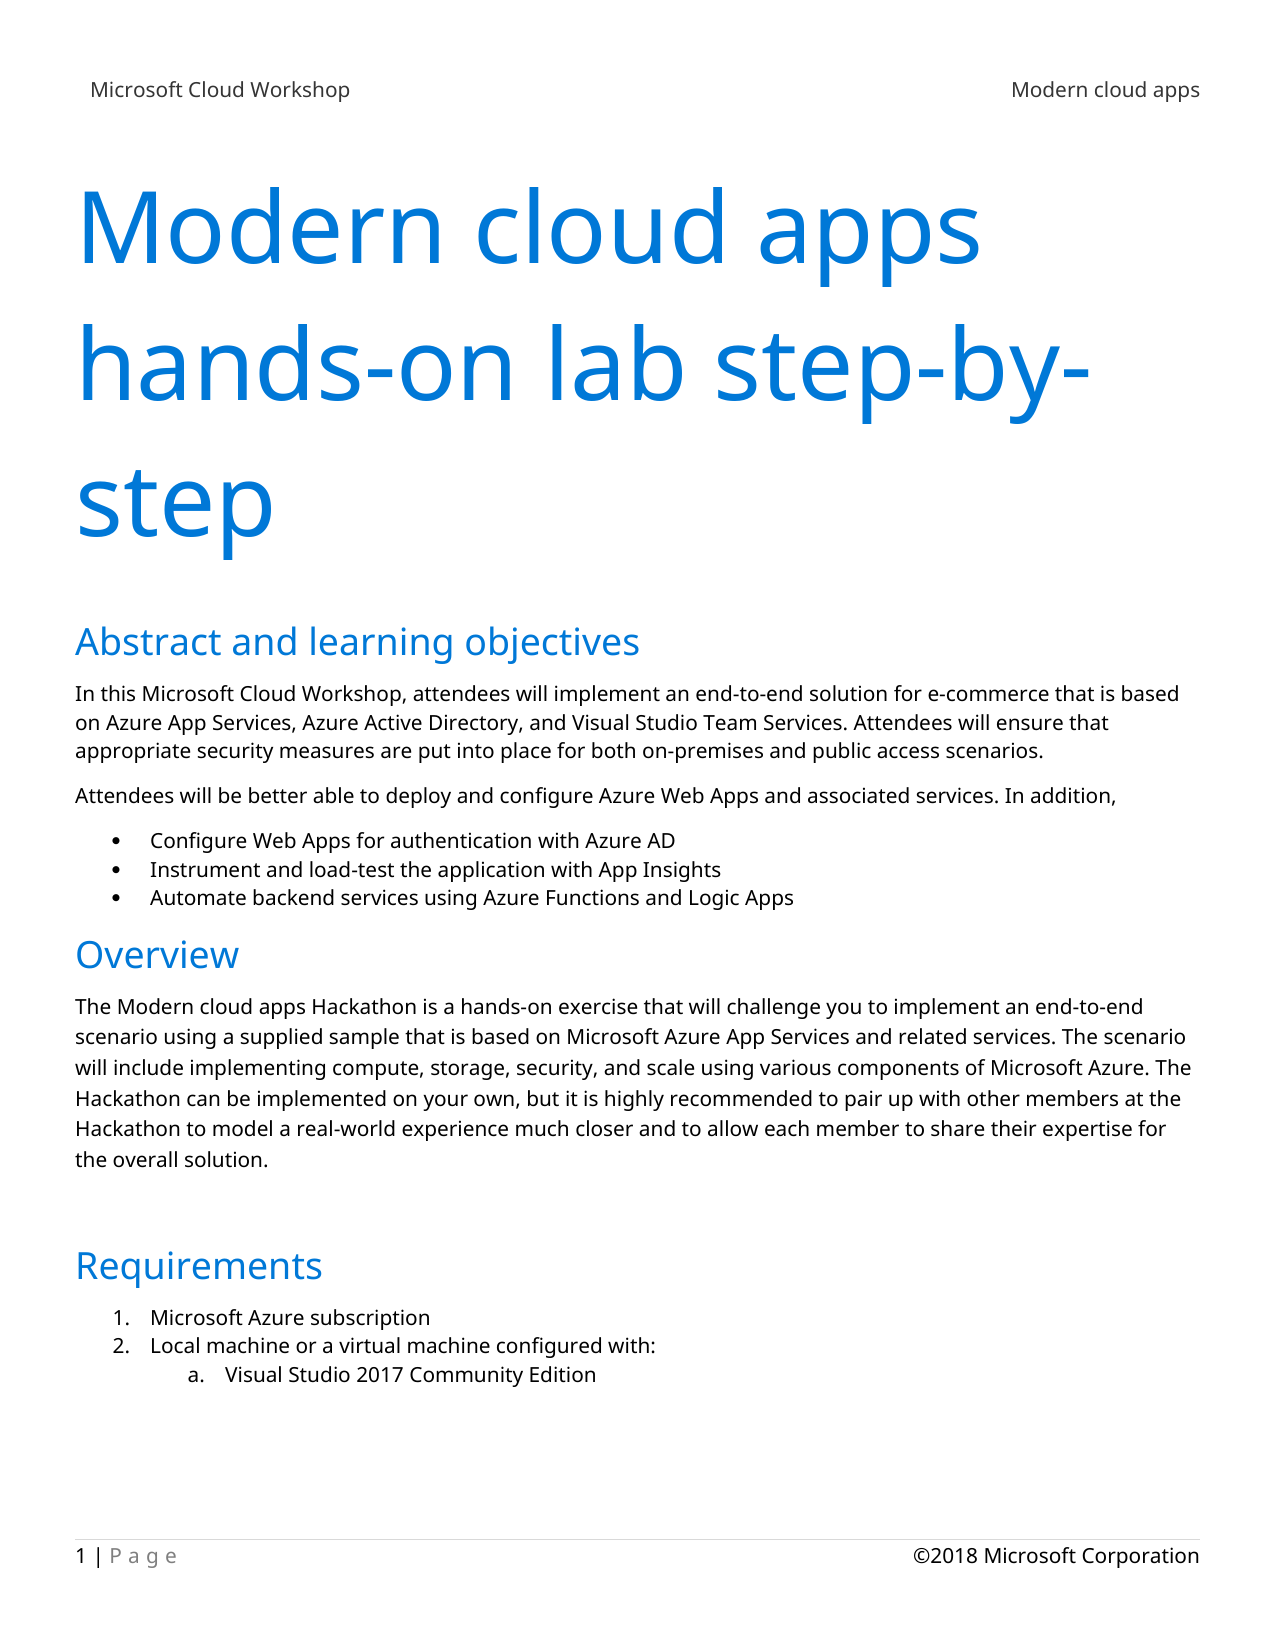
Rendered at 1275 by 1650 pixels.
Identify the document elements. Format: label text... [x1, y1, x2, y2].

list Configure Web Apps for authentication with Azure AD [112, 826, 1200, 855]
list Local machine or a virtual machine configured with: [112, 1331, 1200, 1360]
text The Modern cloud apps Hackathon is a hands-on exercise that will challenge you to implement an end-to-end scenario using a supplied sample that is based on Microsoft Azure App Services and related services. The scenario will include implementing compute, storage, security, and scale using various components of Microsoft Azure. The Hackathon can be implemented on your own, but it is highly recommended to pair up with other members at the Hackathon to model a real-world experience much closer and to allow each member to share their expertise for the overall solution. [75, 992, 1200, 1173]
text Attendees will be better able to deploy and configure Azure Web Apps and associated services. In addition, [75, 781, 1200, 809]
subtitle Abstract and learning objectives [75, 616, 1200, 667]
text In this Microsoft Cloud Workshop, attendees will implement an end-to-end solution for e-commerce that is based on Azure App Services, Azure Active Directory, and Visual Studio Team Services. Attendees will ensure that appropriate security measures are put into place for both on-premises and public access scenarios. [75, 679, 1200, 764]
subtitle Overview [75, 928, 1200, 979]
list Instrument and load-test the application with App Insights [112, 855, 1200, 883]
subtitle Requirements [75, 1239, 1200, 1291]
list Visual Studio 2017 Community Edition [187, 1360, 1200, 1388]
list Microsoft Azure subscription [112, 1303, 1200, 1331]
subtitle Modern cloud apps hands-on lab step-by-step [75, 157, 1200, 566]
list Automate backend services using Azure Functions and Logic Apps [112, 883, 1200, 912]
